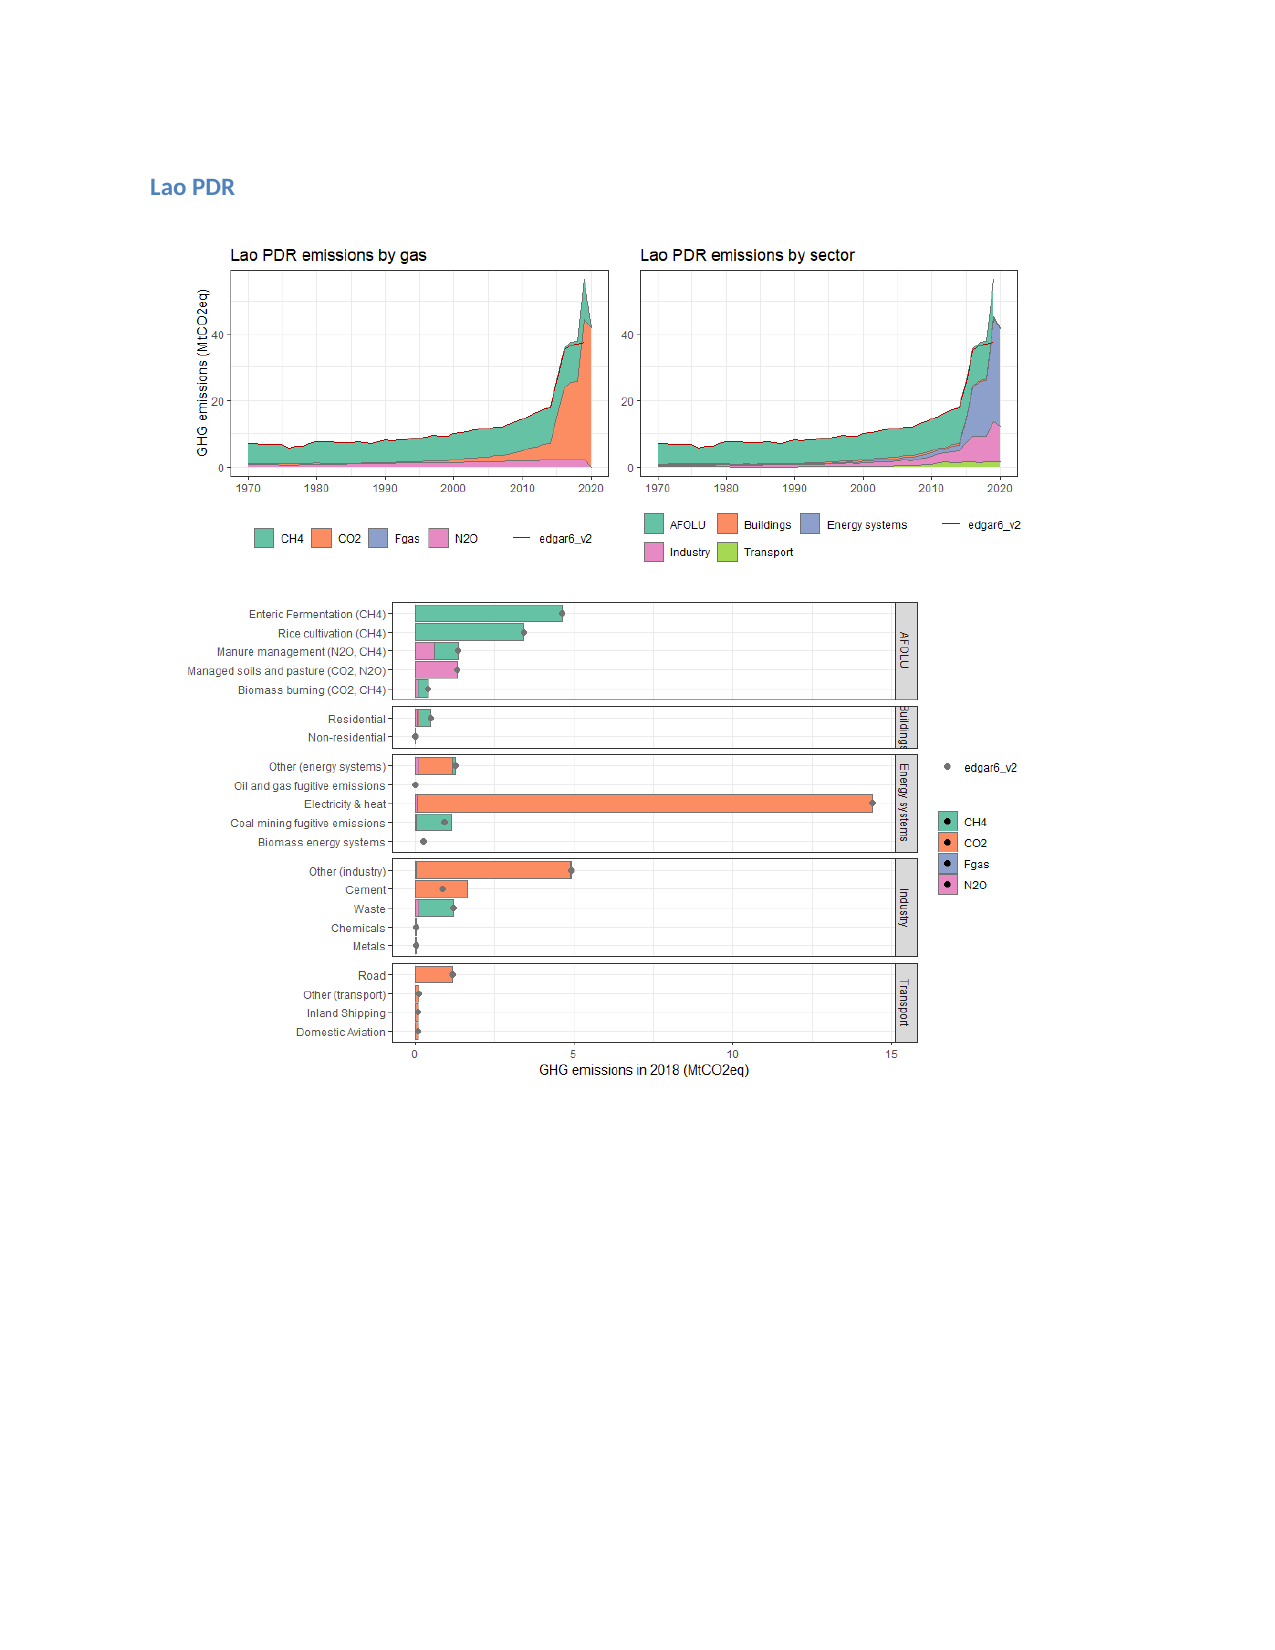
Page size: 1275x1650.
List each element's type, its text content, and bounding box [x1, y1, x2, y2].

subtitle Lao PDR [150, 171, 1125, 201]
picture [168, 220, 1044, 1096]
